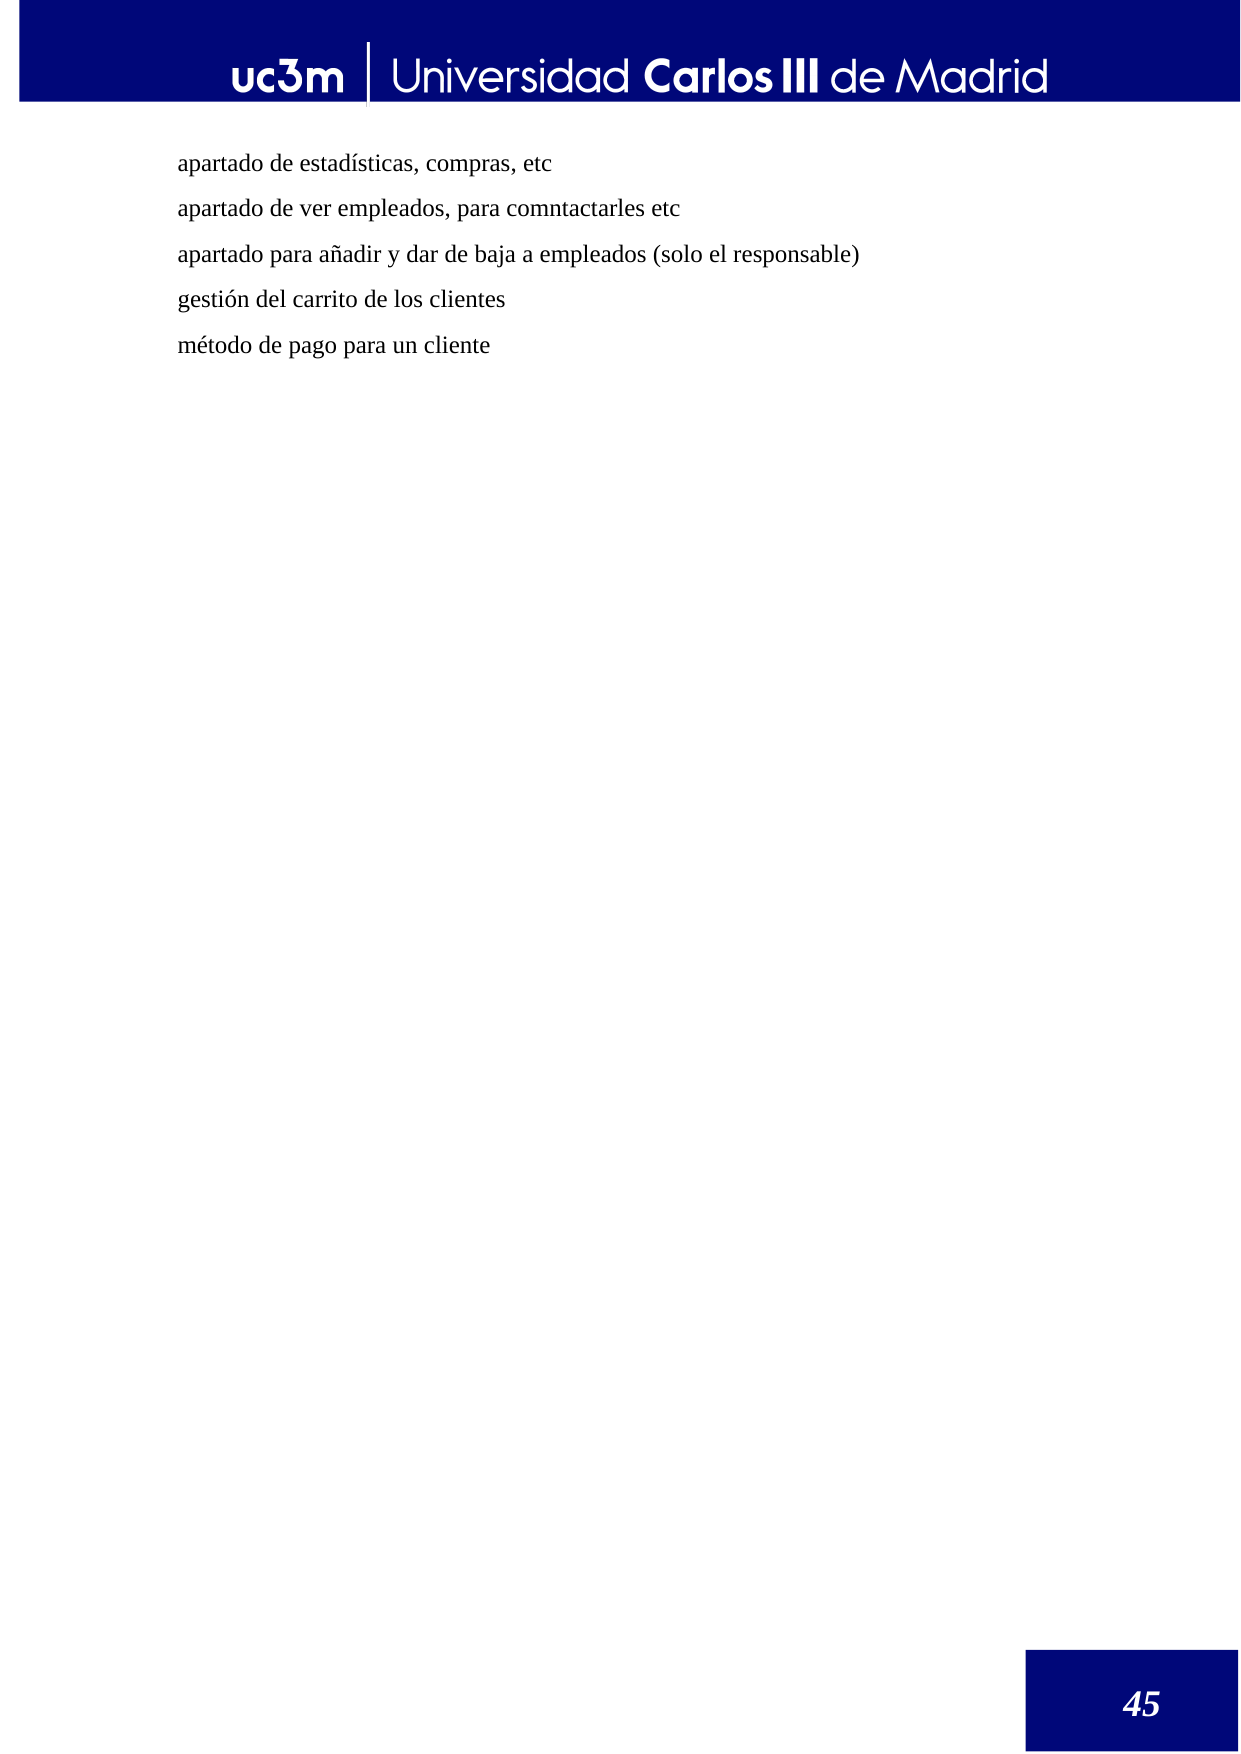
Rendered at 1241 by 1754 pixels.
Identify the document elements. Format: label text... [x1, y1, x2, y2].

text apartado de estadísticas, compras, etc [177, 148, 1063, 176]
text gestión del carrito de los clientes [177, 284, 1063, 313]
picture [196, 31, 1083, 107]
text apartado de ver empleados, para comntactarles etc [177, 193, 1063, 222]
text método de pago para un cliente [177, 330, 1063, 358]
text apartado para añadir y dar de baja a empleados (solo el responsable) [177, 239, 1063, 267]
